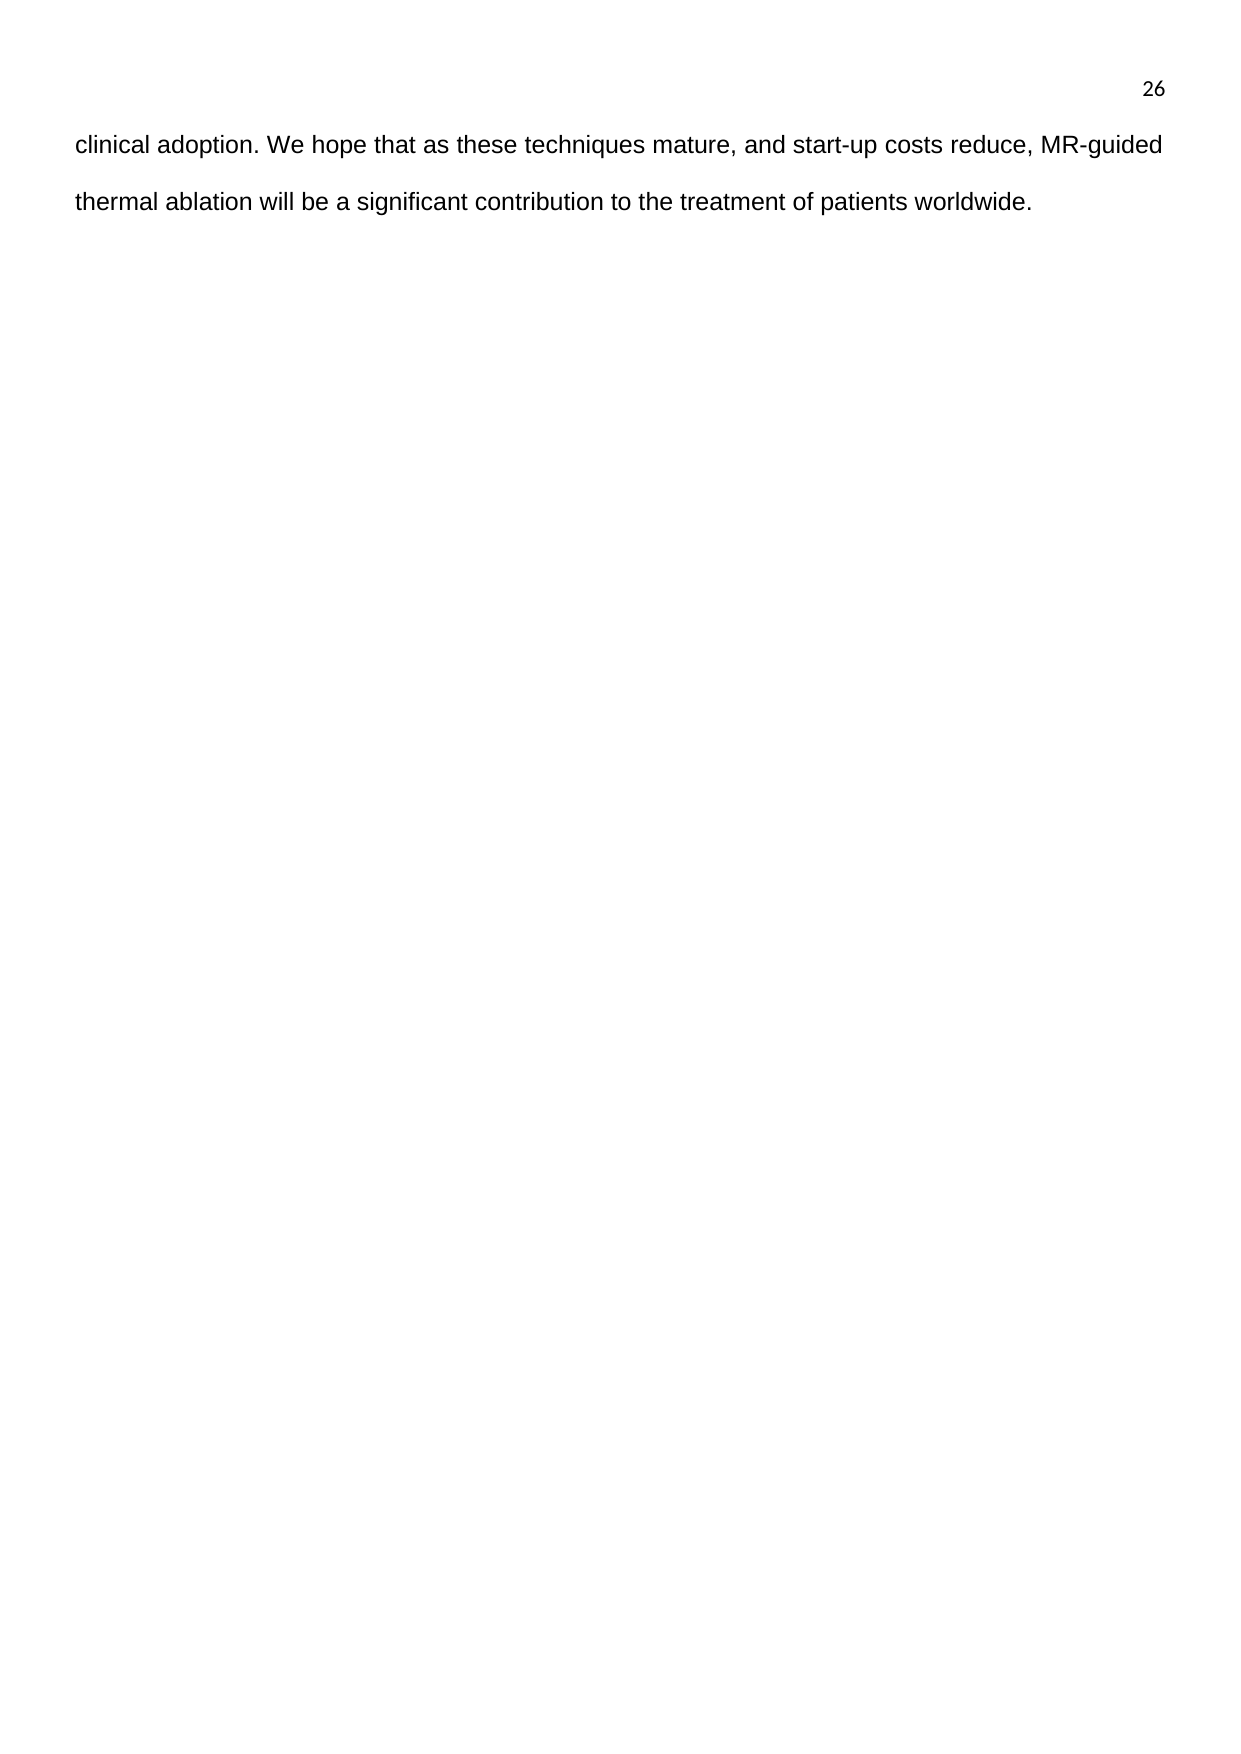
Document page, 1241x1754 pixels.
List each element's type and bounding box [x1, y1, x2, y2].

text [75, 130, 1165, 216]
